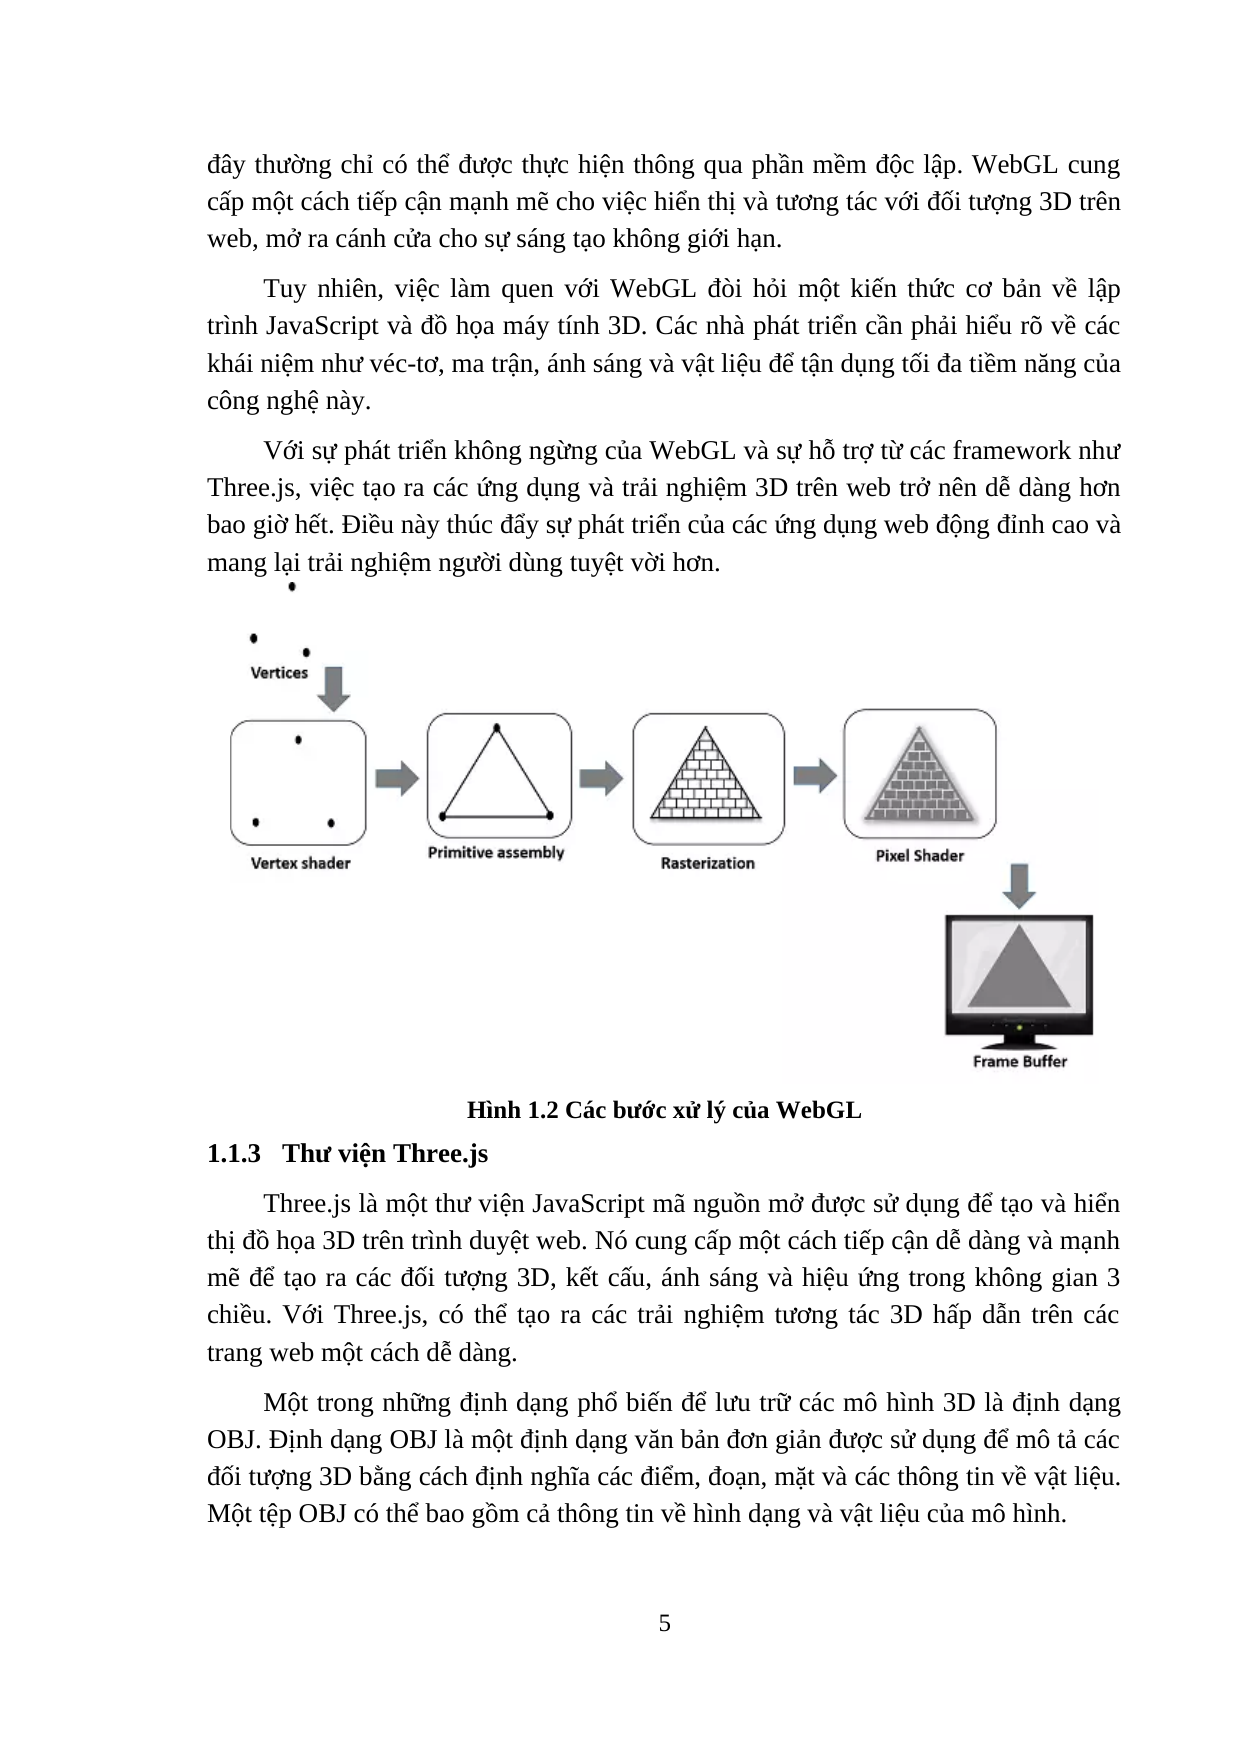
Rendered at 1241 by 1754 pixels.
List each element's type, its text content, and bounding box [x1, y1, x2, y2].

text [207, 148, 1122, 253]
text Three.js là một thư viện JavaScript mã nguồn mở được sử dụng để tạo và hiển thị đồ họa 3D trên trình duyệt web. Nó cung cấp một cách tiếp cận dễ dàng và mạnh mẽ để tạo ra các đối tượng 3D, kết cấu, ánh sáng và hiệu ứng trong không gian 3 chiều. Với Three.js, có thể tạo ra các trải nghiệm tương tác 3D hấp dẫn trên các trang web một cách dễ dàng. [207, 1187, 1122, 1367]
text Với sự phát triển không ngừng của WebGL và sự hỗ trợ từ các framework như Three.js, việc tạo ra các ứng dụng và trải nghiệm 3D trên web trở nên dễ dàng hơn bao giờ hết. Điều này thúc đẩy sự phát triển của các ứng dụng web động đỉnh cao và mang lại trải nghiệm người dùng tuyệt vời hơn. [207, 434, 1122, 577]
picture [230, 582, 1099, 1084]
text Một trong những định dạng phổ biến để lưu trữ các mô hình 3D là định dạng OBJ. Định dạng OBJ là một định dạng văn bản đơn giản được sử dụng để mô tả các đối tượng 3D bằng cách định nghĩa các điểm, đoạn, mặt và các thông tin về vật liệu. Một tệp OBJ có thể bao gồm cả thông tin về hình dạng và vật liệu của mô hình. [207, 1386, 1122, 1529]
text Hình 1.2 Các bước xử lý của WebGL [207, 1096, 1122, 1124]
subtitle Thư viện Three.js [207, 1137, 1122, 1168]
text Tuy nhiên, việc làm quen với WebGL đòi hỏi một kiến thức cơ bản về lập trình JavaScript và đồ họa máy tính 3D. Các nhà phát triển cần phải hiểu rõ về các khái niệm như véc-tơ, ma trận, ánh sáng và vật liệu để tận dụng tối đa tiềm năng của công nghệ này. [207, 272, 1122, 415]
